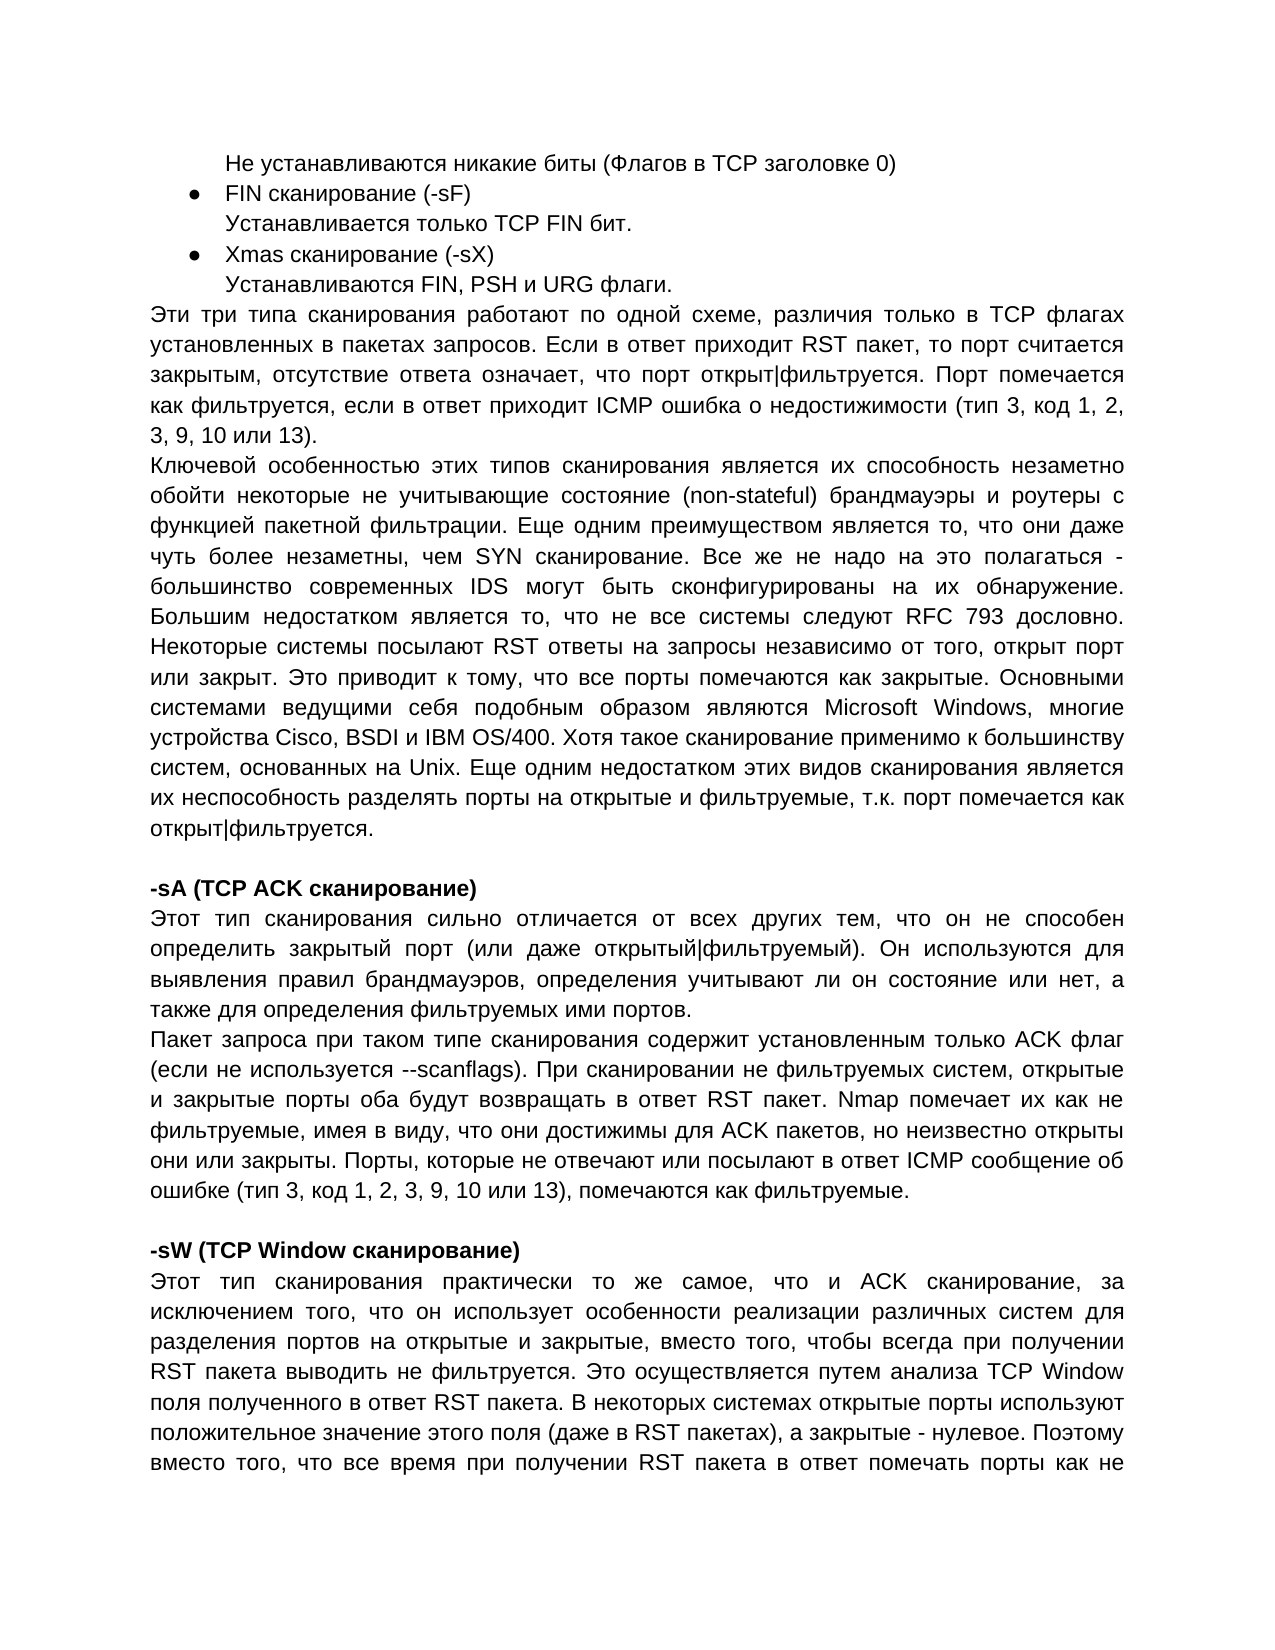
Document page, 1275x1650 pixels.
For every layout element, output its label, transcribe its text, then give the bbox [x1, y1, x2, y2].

text Эти три типа сканирования работают по одной схеме, различия только в TCP флагах установленных в пакетах запросов. Если в ответ приходит RST пакет, то порт считается закрытым, отсутствие ответа означает, что порт открыт|фильтруется. Порт помечается как фильтруется, если в ответ приходит ICMP ошибка о недостижимости (тип 3, код 1, 2, 3, 9, 10 или 13). [150, 301, 1125, 448]
text Не устанавливаются никакие биты (Флагов в TCP заголовке 0) [150, 150, 1125, 176]
list Xmas сканирование (-sX) [187, 241, 1125, 267]
text Пакет запроса при таком типе сканирования содержит установленным только ACK флаг (если не используется --scanflags). При сканировании не фильтруемых систем, открытые и закрытые порты оба будут возвращать в ответ RST пакет. Nmap помечает их как не фильтруемые, имея в виду, что они достижимы для ACK пакетов, но неизвестно открыты они или закрыты. Порты, которые не отвечают или посылают в ответ ICMP сообщение об ошибке (тип 3, код 1, 2, 3, 9, 10 или 13), помечаются как фильтруемые. [150, 1026, 1125, 1203]
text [150, 1268, 1125, 1475]
text Устанавливаются FIN, PSH и URG флаги. [150, 271, 1125, 297]
text Этот тип сканирования сильно отличается от всех других тем, что он не способен определить закрытый порт (или даже открытый|фильтруемый). Он используются для выявления правил брандмауэров, определения учитывают ли он состояние или нет, а также для определения фильтруемых ими портов. [150, 905, 1125, 1022]
text Устанавливается только TCP FIN бит. [150, 210, 1125, 237]
text -sW (TCP Window сканирование) [150, 1237, 1125, 1264]
text -sA (TCP ACK сканирование) [150, 875, 1125, 901]
list FIN сканирование (-sF) [187, 180, 1125, 207]
text Ключевой особенностью этих типов сканирования является их способность незаметно обойти некоторые не учитывающие состояние (non-stateful) брандмауэры и роутеры с функцией пакетной фильтрации. Еще одним преимуществом является то, что они даже чуть более незаметны, чем SYN сканирование. Все же не надо на это полагаться - большинство современных IDS могут быть сконфигурированы на их обнаружение. Большим недостатком является то, что не все системы следуют RFC 793 дословно. Некоторые системы посылают RST ответы на запросы независимо от того, открыт порт или закрыт. Это приводит к тому, что все порты помечаются как закрытые. Основными системами ведущими себя подобным образом являются Microsoft Windows, многие устройства Cisco, BSDI и IBM OS/400. Хотя такое сканирование применимо к большинству систем, основанных на Unix. Еще одним недостатком этих видов сканирования является их неспособность разделять порты на открытые и фильтруемые, т.к. порт помечается как открыт|фильтруется. [150, 452, 1125, 841]
